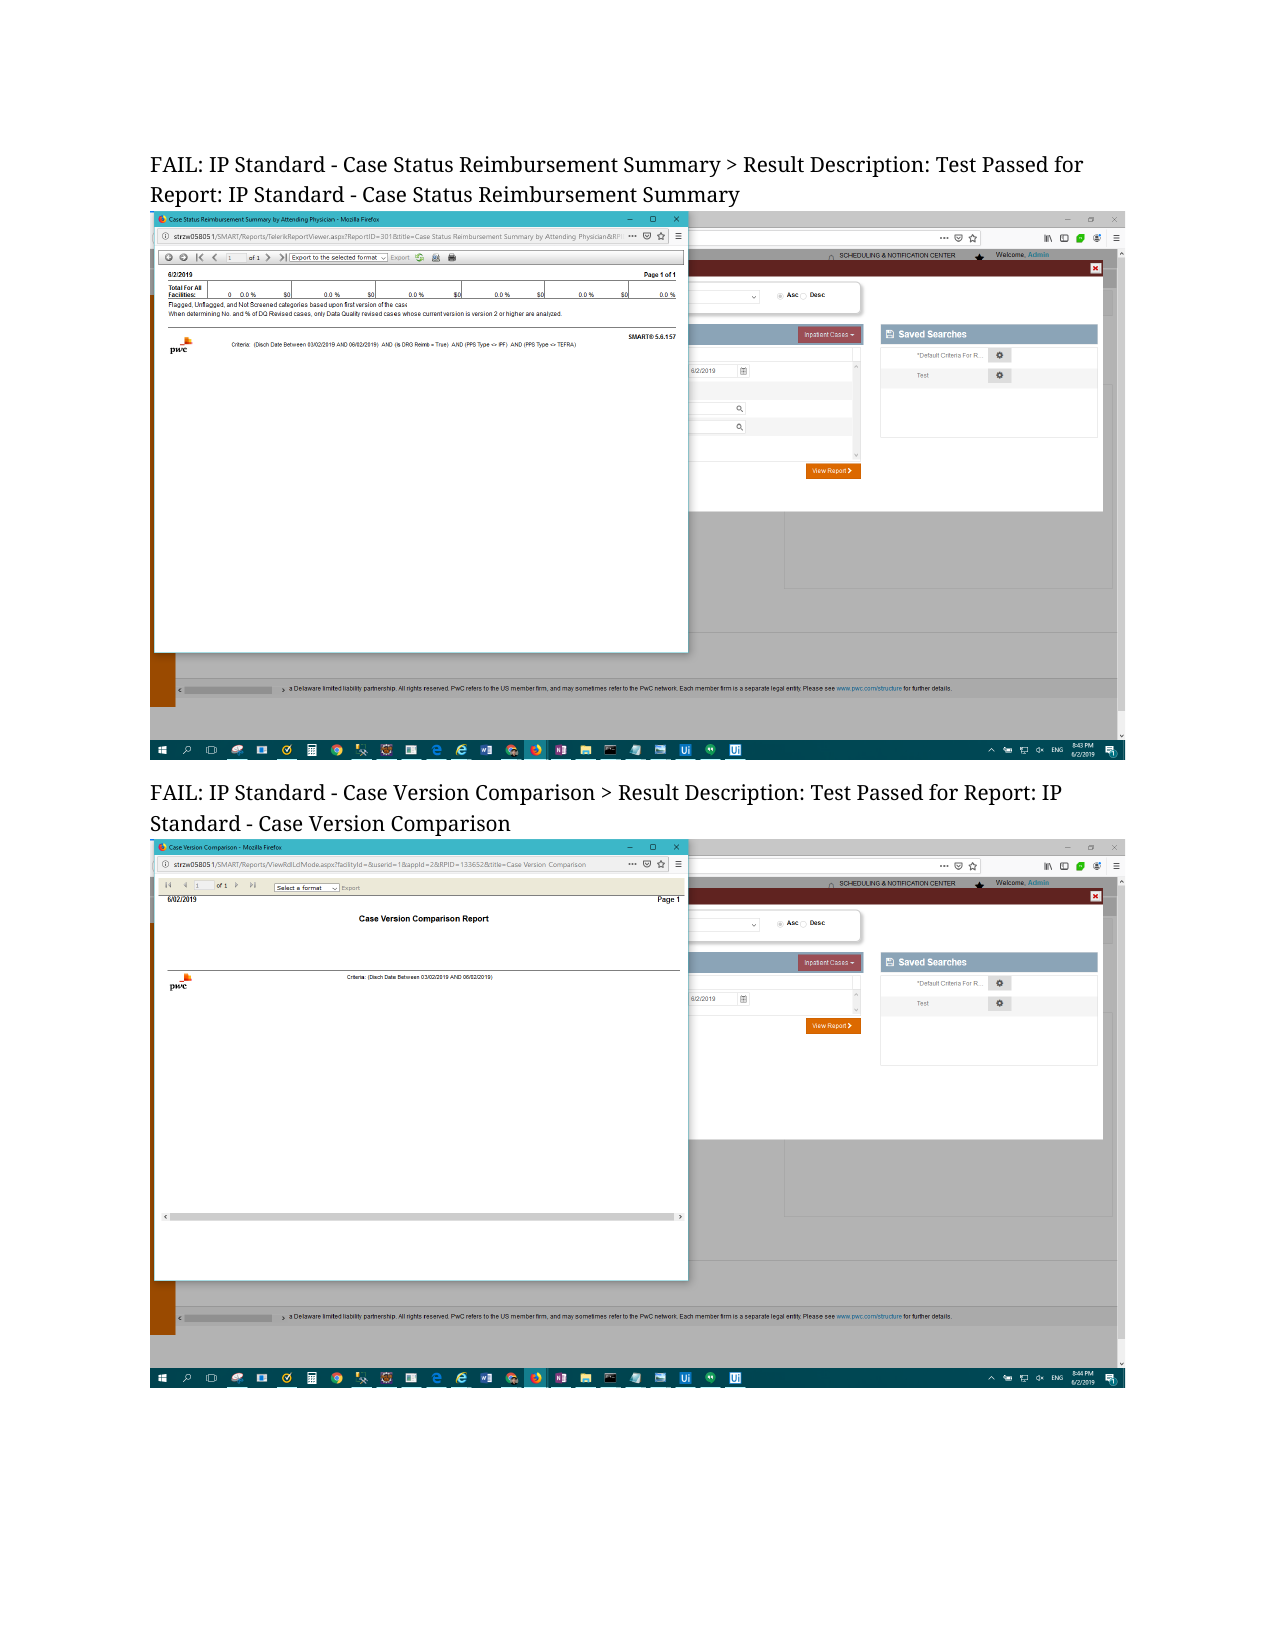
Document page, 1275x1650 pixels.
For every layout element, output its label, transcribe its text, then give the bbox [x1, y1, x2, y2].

text FAIL: IP Standard - Case Version Comparison > Result Description: Test Passed for Report: IP Standard - Case Version Comparison [150, 778, 1125, 839]
picture [150, 211, 1125, 760]
picture [150, 839, 1125, 1388]
text FAIL: IP Standard - Case Status Reimbursement Summary > Result Description: Test Passed for Report: IP Standard - Case Status Reimbursement Summary [150, 150, 1125, 211]
